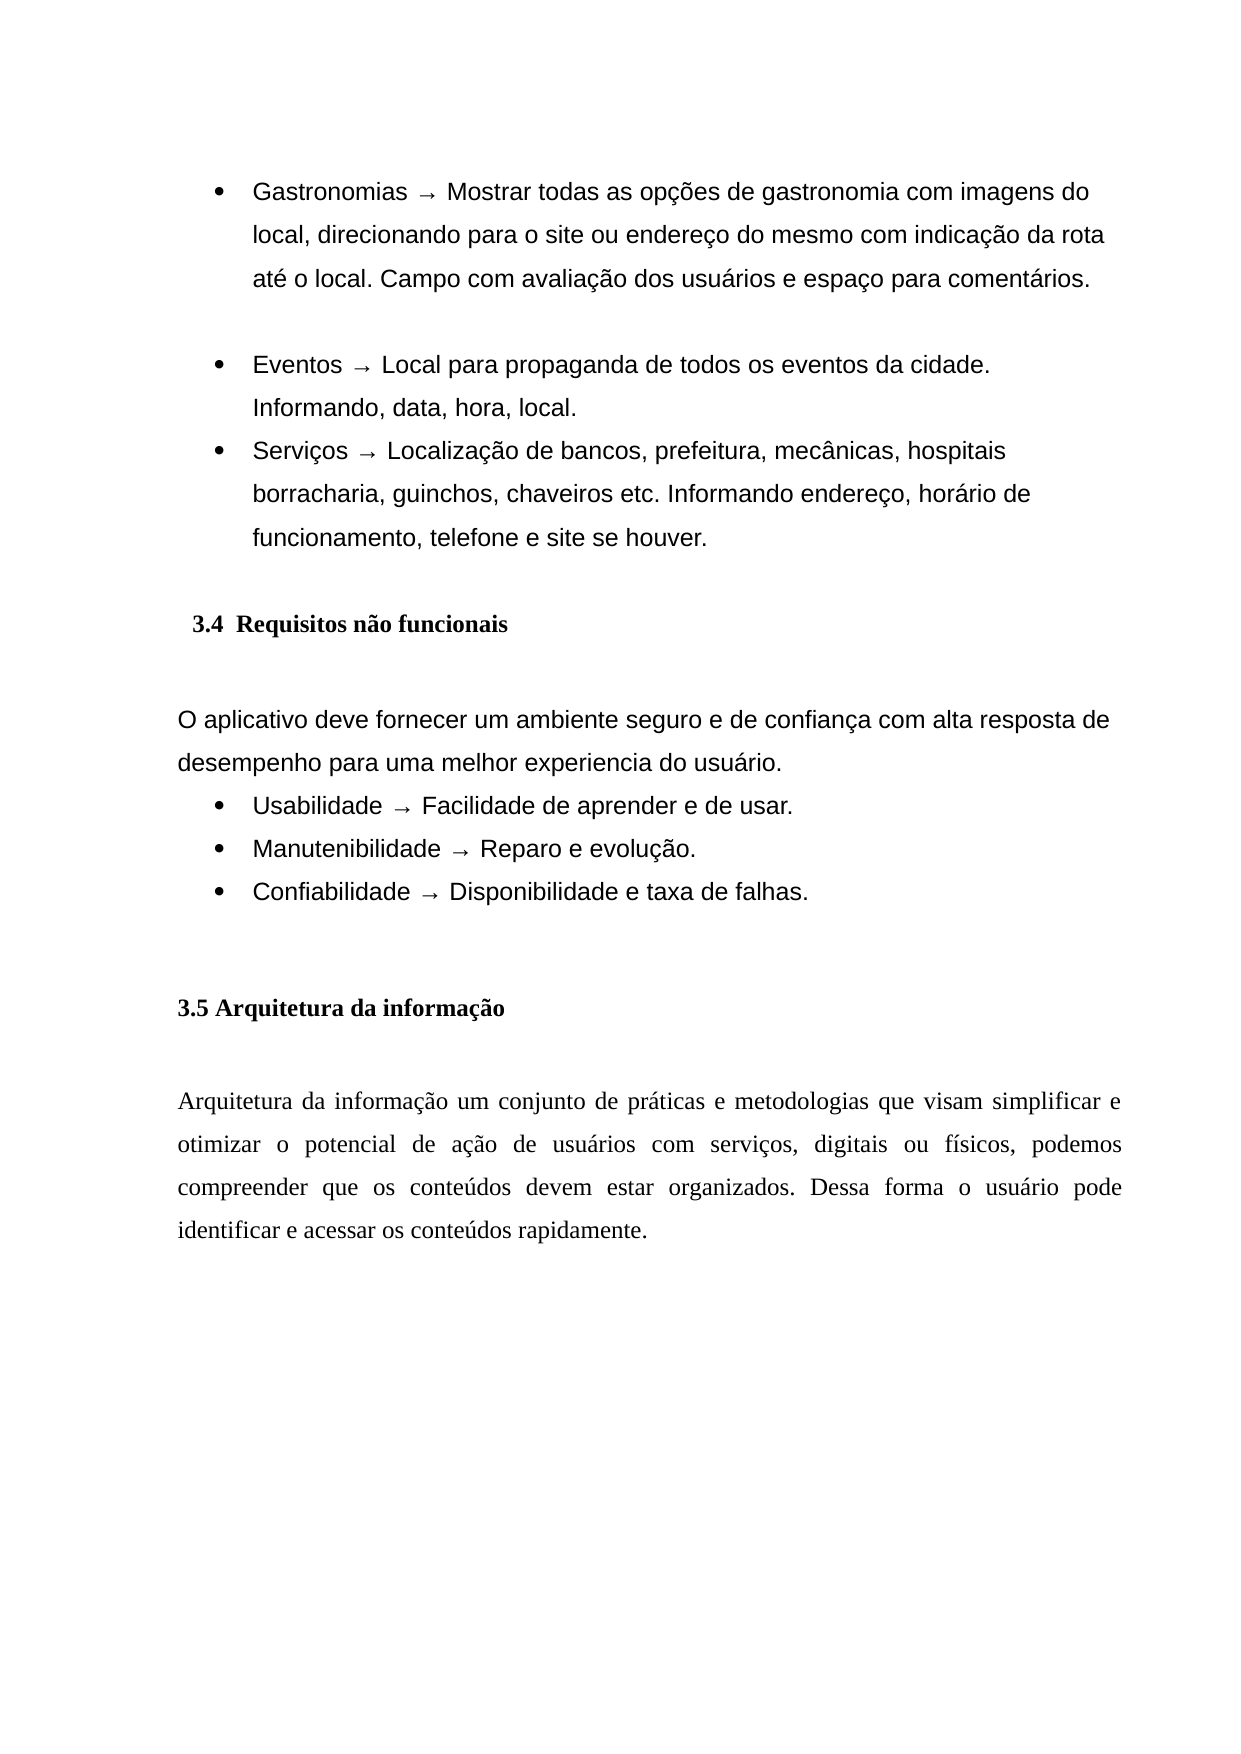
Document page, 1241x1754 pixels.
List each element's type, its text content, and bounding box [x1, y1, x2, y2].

list Usabilidade → Facilidade de aprender e de usar. [215, 791, 1123, 820]
text Arquitetura da informação um conjunto de práticas e metodologias que visam simplificar e otimizar o potencial de ação de usuários com serviços, digitais ou físicos, podemos compreender que os conteúdos devem estar organizados. Dessa forma o usuário pode identificar e acessar os conteúdos rapidamente. [177, 1086, 1123, 1244]
list Eventos → Local para propaganda de todos os eventos da cidade. Informando, data, hora, local. [215, 350, 1123, 422]
list O aplicativo deve fornecer um ambiente seguro e de confiança com alta resposta de desempenho para uma melhor experiencia do usuário. [177, 704, 1123, 776]
subtitle 3.5 Arquitetura da informação [177, 993, 1123, 1022]
list Serviços → Localização de bancos, prefeitura, mecânicas, hospitais borracharia, guinchos, chaveiros etc. Informando endereço, horário de funcionamento, telefone e site se houver. [215, 436, 1123, 551]
subtitle 3.4 Requisitos não funcionais [192, 609, 1123, 637]
list Confiabilidade → Disponibilidade e taxa de falhas. [215, 877, 1123, 906]
list Manutenibilidade → Reparo e evolução. [215, 834, 1123, 863]
list Gastronomias → Mostrar todas as opções de gastronomia com imagens do local, direcionando para o site ou endereço do mesmo com indicação da rota até o local. Campo com avaliação dos usuários e espaço para comentários. [215, 177, 1123, 292]
